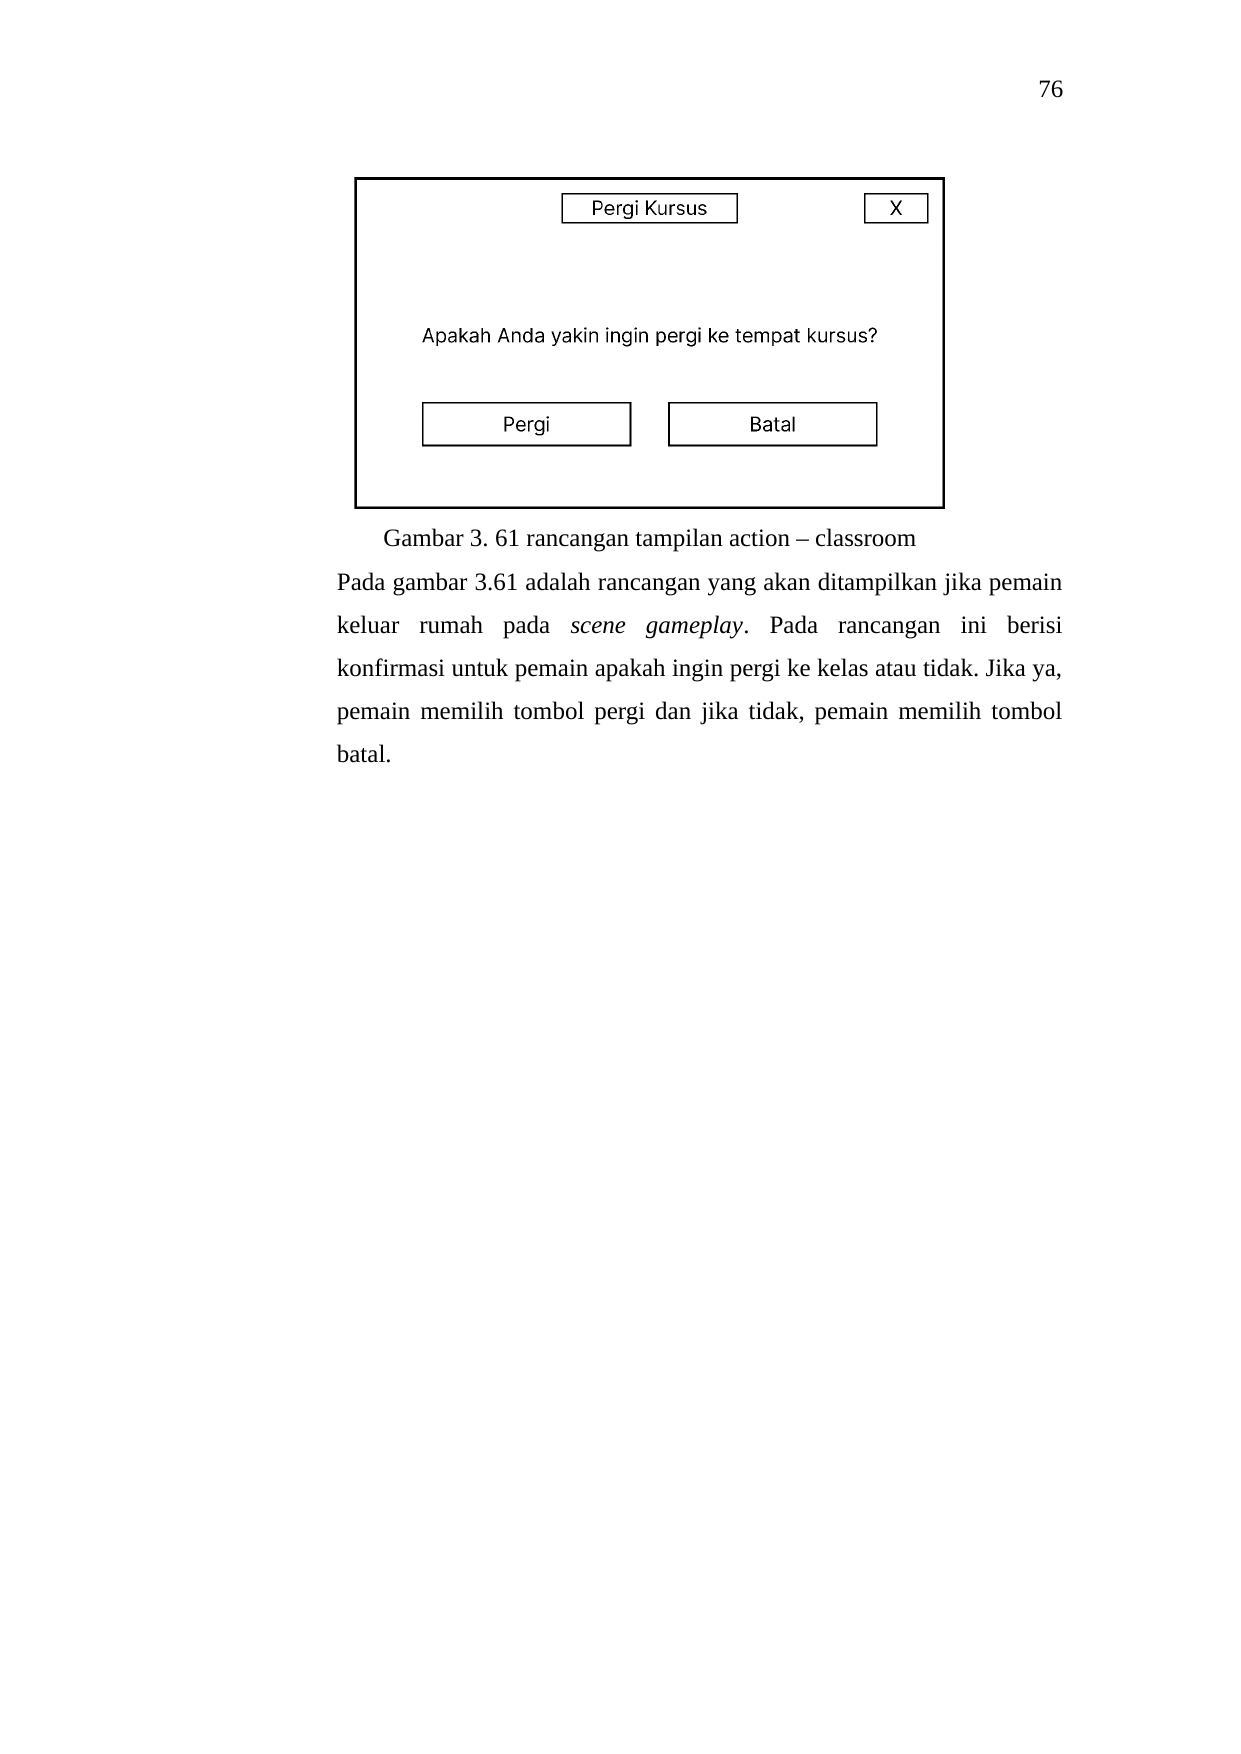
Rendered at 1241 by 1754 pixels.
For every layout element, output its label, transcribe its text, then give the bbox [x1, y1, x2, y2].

text Pada gambar 3.61 adalah rancangan yang akan ditampilkan jika pemain keluar rumah pada scene gameplay. Pada rancangan ini berisi konfirmasi untuk pemain apakah ingin pergi ke kelas atau tidak. Jika ya, pemain memilih tombol pergi dan jika tidak, pemain memilih tombol batal. [337, 567, 1063, 768]
text Gambar 3. 61 rancangan tampilan action – classroom [236, 523, 1063, 552]
picture [354, 177, 945, 509]
